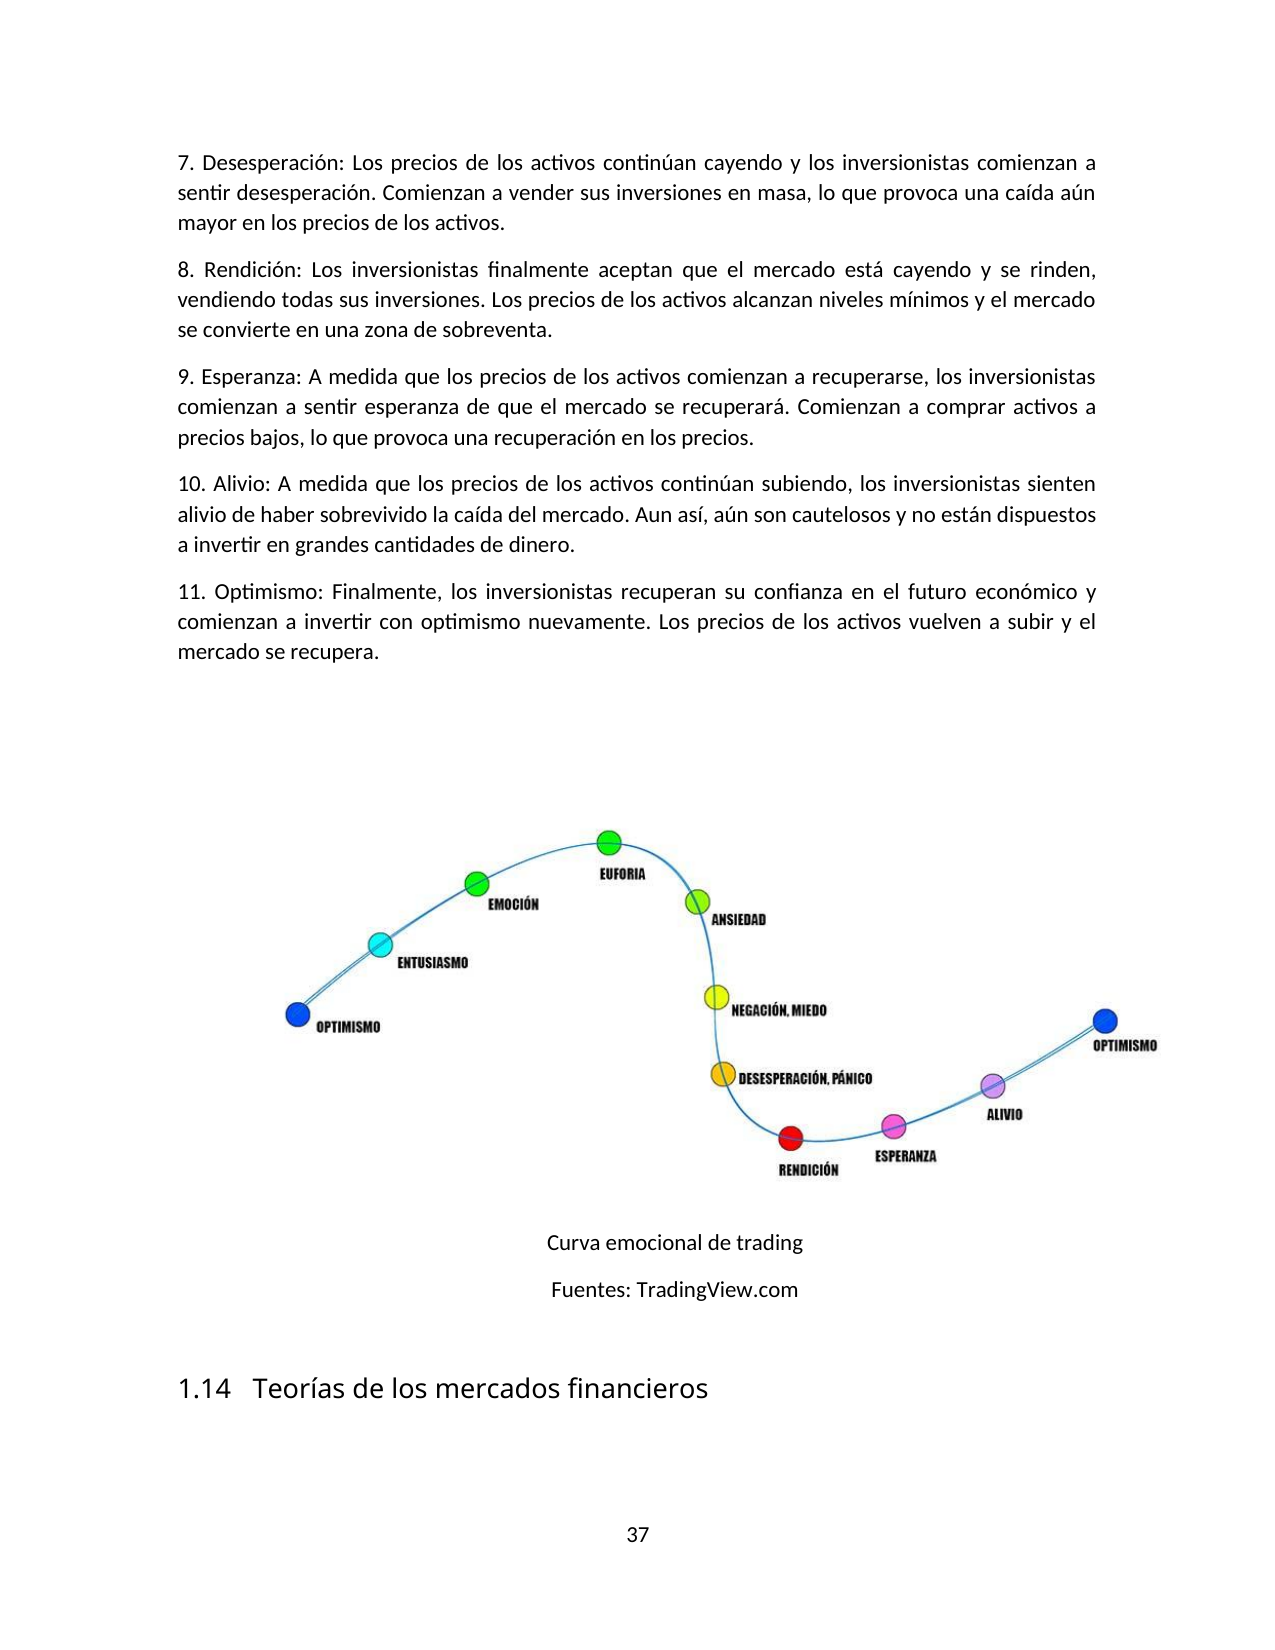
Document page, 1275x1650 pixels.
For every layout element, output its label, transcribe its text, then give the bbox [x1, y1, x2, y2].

text 10. Alivio: A medida que los precios de los activos continúan subiendo, los inversionistas sienten alivio de haber sobrevivido la caída del mercado. Aun así, aún son cautelosos y no están dispuestos a invertir en grandes cantidades de dinero. [177, 469, 1098, 558]
text 7. Desesperación: Los precios de los activos continúan cayendo y los inversionistas comienzan a sentir desesperación. Comienzan a vender sus inversiones en masa, lo que provoca una caída aún mayor en los precios de los activos. [177, 148, 1098, 236]
text 8. Rendición: Los inversionistas finalmente aceptan que el mercado está cayendo y se rinden, vendiendo todas sus inversiones. Los precios de los activos alcanzan niveles mínimos y el mercado se convierte en una zona de sobreventa. [177, 255, 1098, 343]
text 9. Esperanza: A medida que los precios de los activos comienzan a recuperarse, los inversionistas comienzan a sentir esperanza de que el mercado se recuperará. Comienzan a comprar activos a precios bajos, lo que provoca una recuperación en los precios. [177, 362, 1098, 451]
text Curva emocional de trading [252, 1228, 1098, 1256]
text 11. Optimismo: Finalmente, los inversionistas recuperan su confianza en el futuro económico y comienzan a invertir con optimismo nuevamente. Los precios de los activos vuelven a subir y el mercado se recupera. [177, 577, 1098, 665]
picture [252, 731, 1173, 1227]
text Fuentes: TradingView.com [252, 1275, 1098, 1303]
subtitle 1.14 Teorías de los mercados financieros [177, 1369, 1098, 1406]
